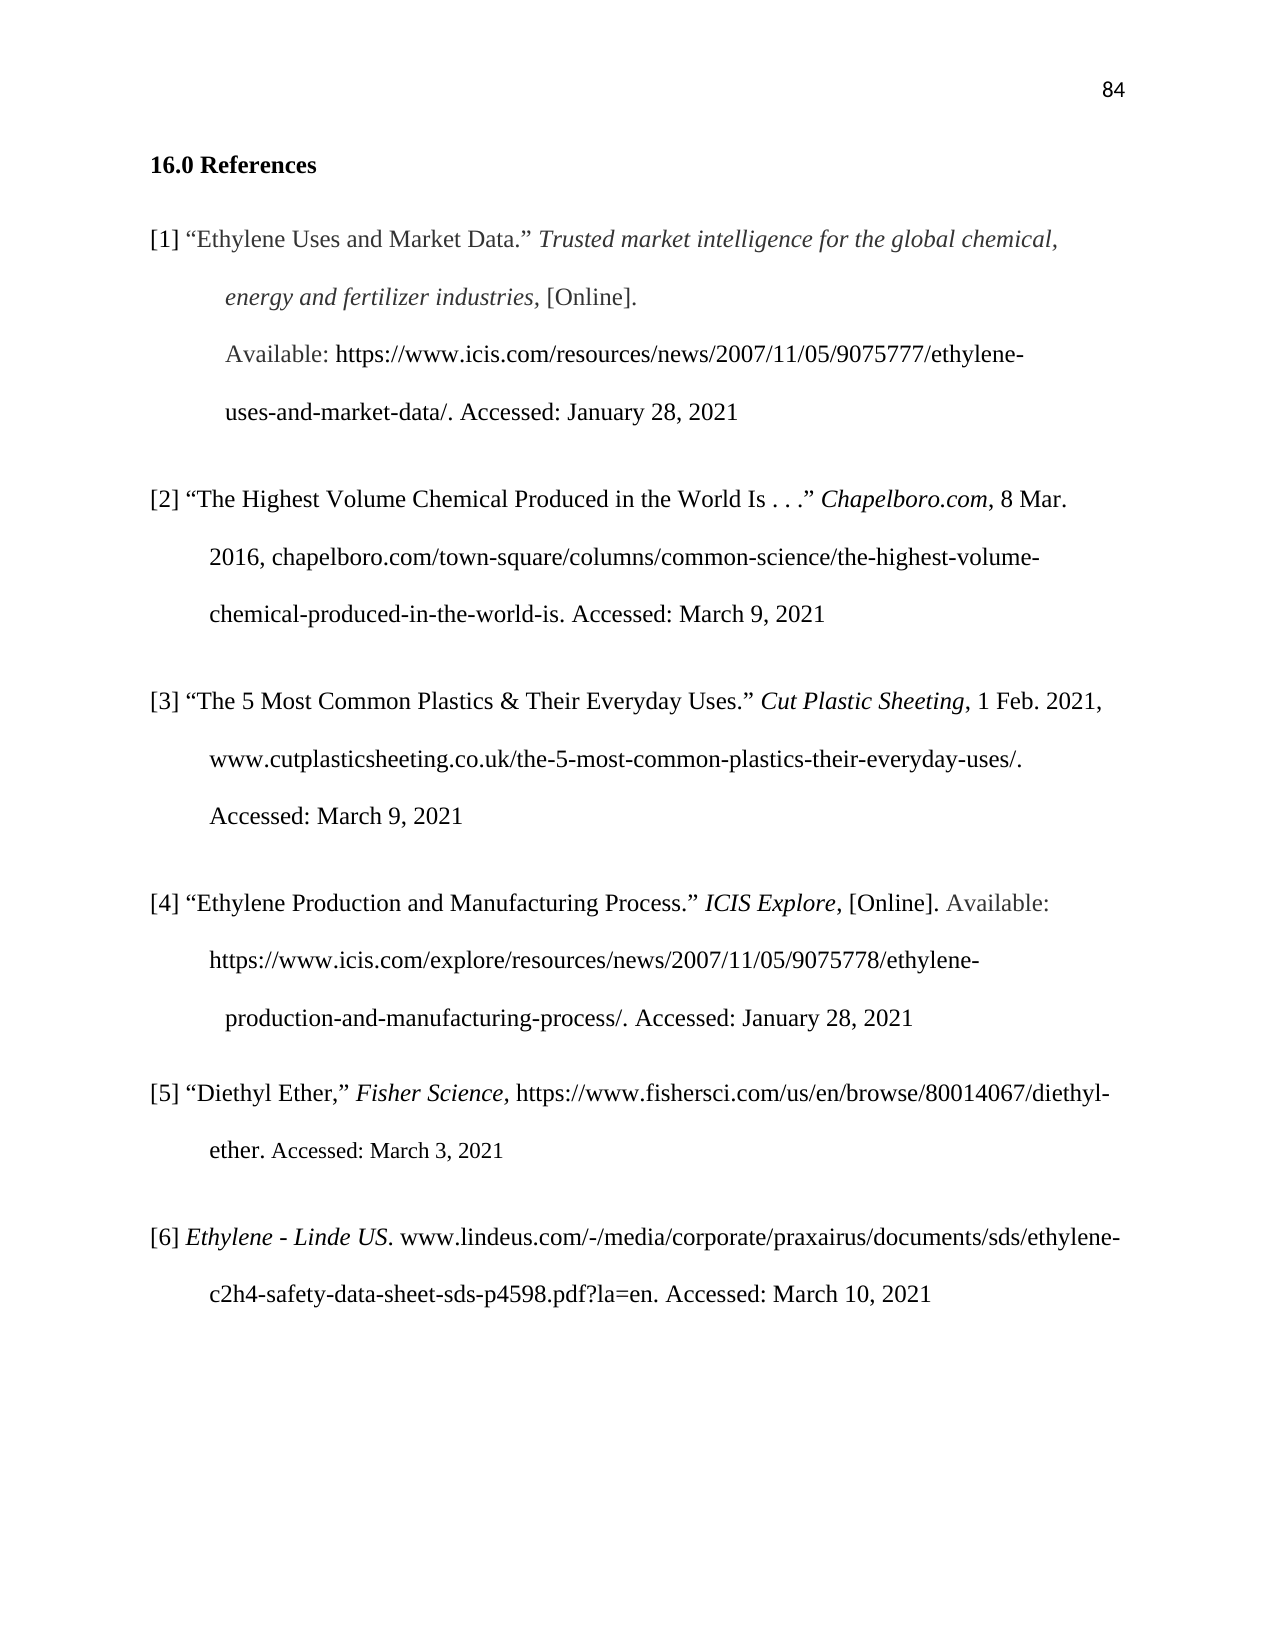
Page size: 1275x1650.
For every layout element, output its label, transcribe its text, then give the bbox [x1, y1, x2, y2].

text [3] “The 5 Most Common Plastics & Their Everyday Uses.” Cut Plastic Sheeting, 1 Feb. 2021, www.cutplasticsheeting.co.uk/the-5-most-common-plastics-their-everyday-uses/. Accessed: March 9, 2021 [150, 686, 1125, 830]
text [5] “Diethyl Ether,” Fisher Science, https://www.fishersci.com/us/en/browse/80014067/diethyl-ether. Accessed: March 3, 2021 [150, 1078, 1125, 1164]
text 16.0 References [150, 150, 1125, 179]
text [1] “Ethylene Uses and Market Data.” Trusted market intelligence for the global chemical, energy and fertilizer industries, [Online]. Available: https://www.icis.com/resources/news/2007/11/05/9075777/ethylene- uses-and-market-data/. Accessed: January 28, 2021 [150, 224, 1125, 426]
text [4] “Ethylene Production and Manufacturing Process.” ICIS Explore, [Online]. Available: https://www.icis.com/explore/resources/news/2007/11/05/9075778/ethylene- production-and-manufacturing-process/. Accessed: January 28, 2021 [150, 888, 1125, 1032]
text [2] “The Highest Volume Chemical Produced in the World Is . . .” Chapelboro.com, 8 Mar. 2016, chapelboro.com/town-square/columns/common-science/the-highest-volume-chemical-produced-in-the-world-is. Accessed: March 9, 2021 [150, 484, 1125, 628]
text [6] Ethylene - Linde US. www.lindeus.com/-/media/corporate/praxairus/documents/sds/ethylene-c2h4-safety-data-sheet-sds-p4598.pdf?la=en. Accessed: March 10, 2021 [150, 1222, 1125, 1308]
